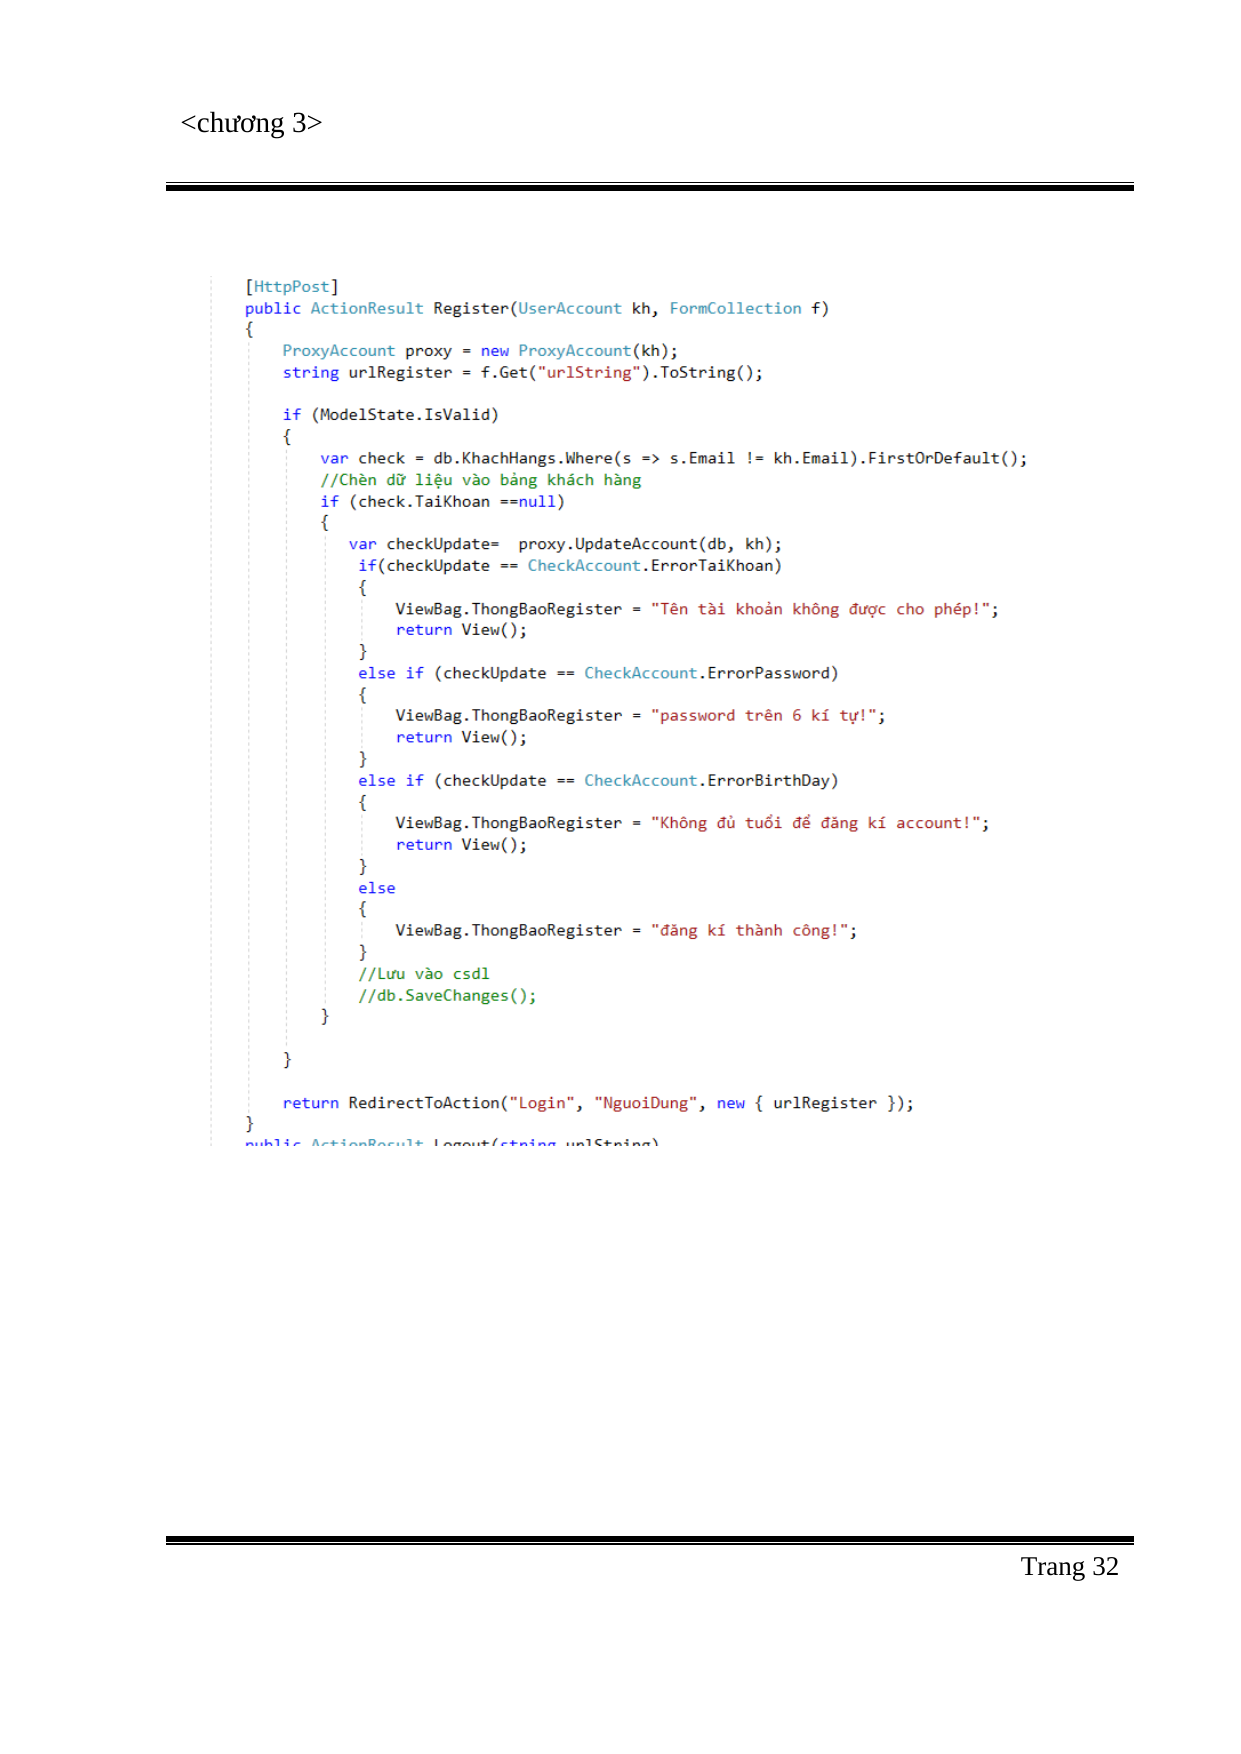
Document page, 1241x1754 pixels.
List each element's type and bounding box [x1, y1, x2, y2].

picture [182, 276, 1128, 1146]
